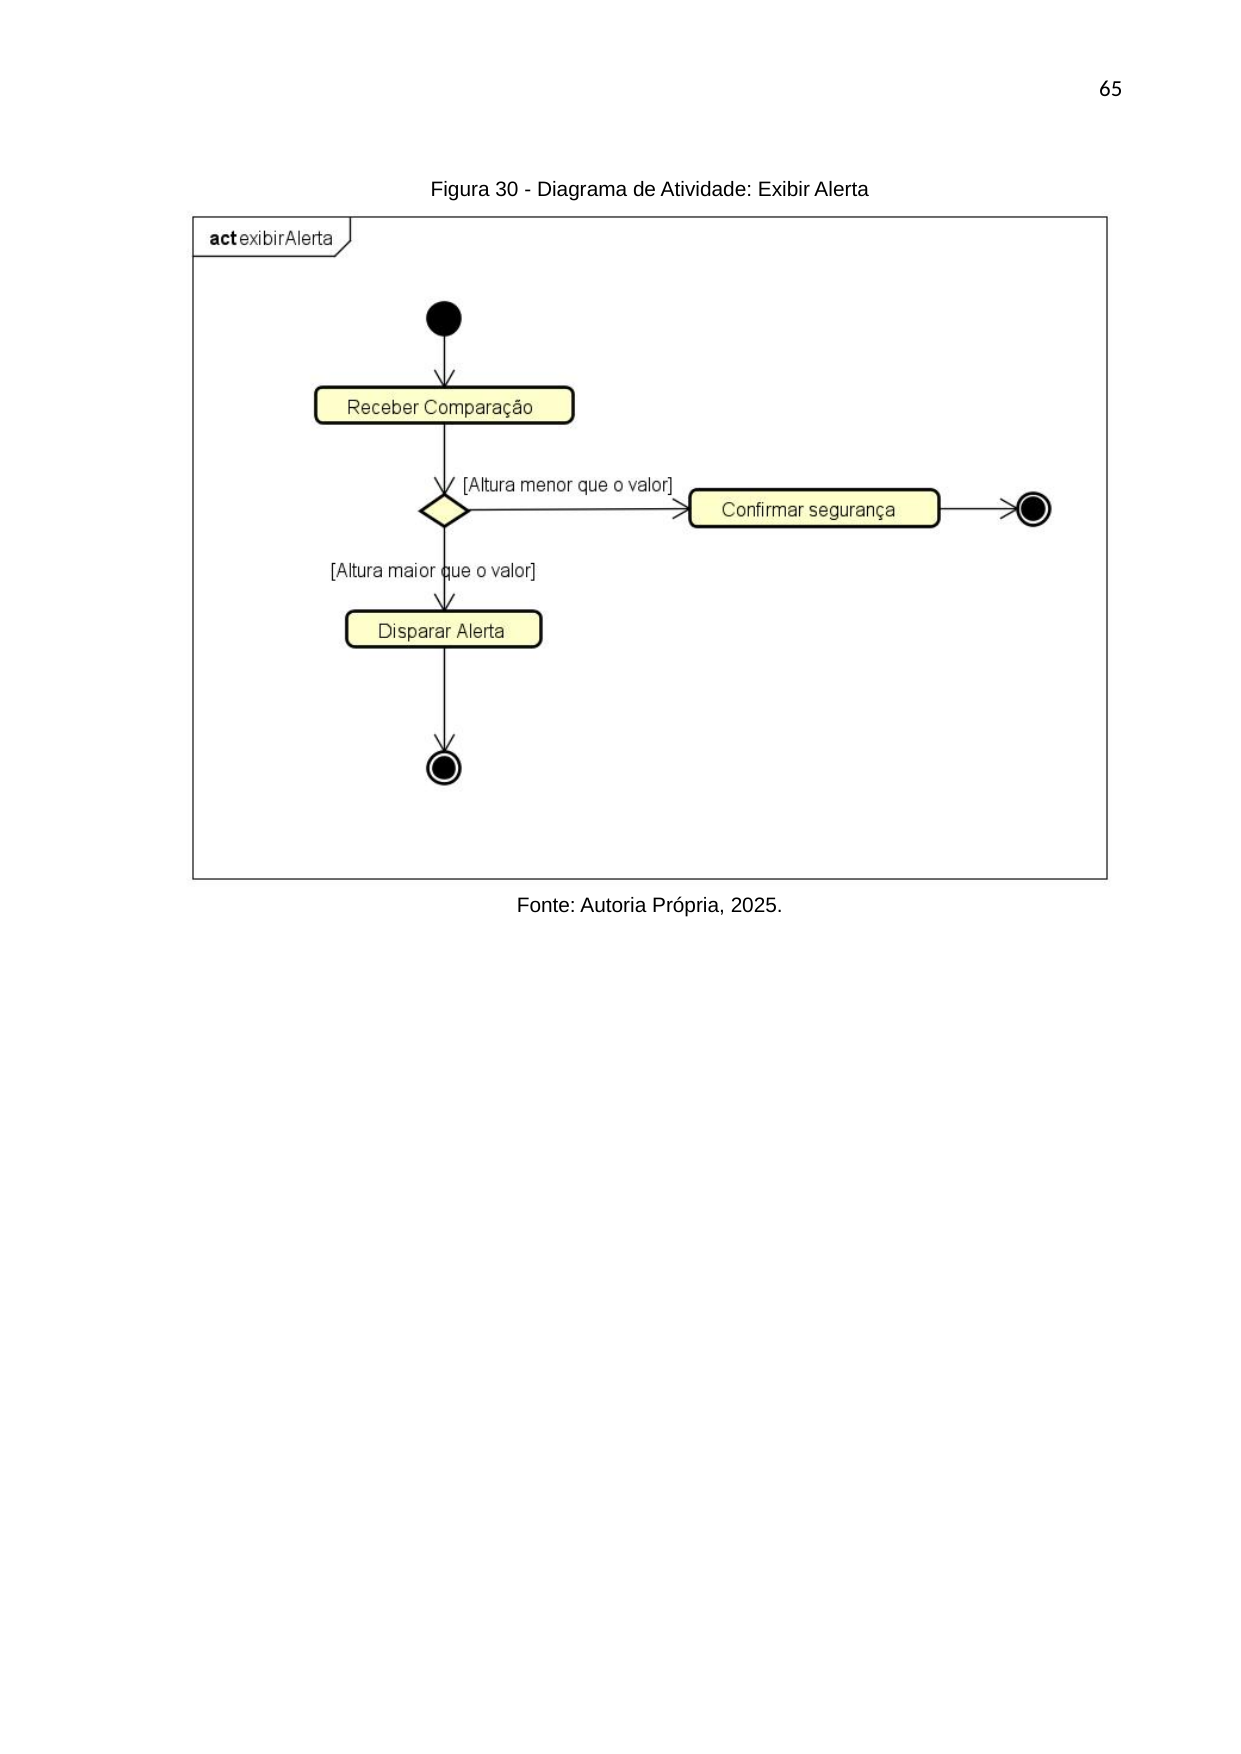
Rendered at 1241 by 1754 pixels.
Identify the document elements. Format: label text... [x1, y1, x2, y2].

text Fonte: Autoria Própria, 2025. [177, 894, 1122, 917]
picture [177, 201, 1122, 894]
